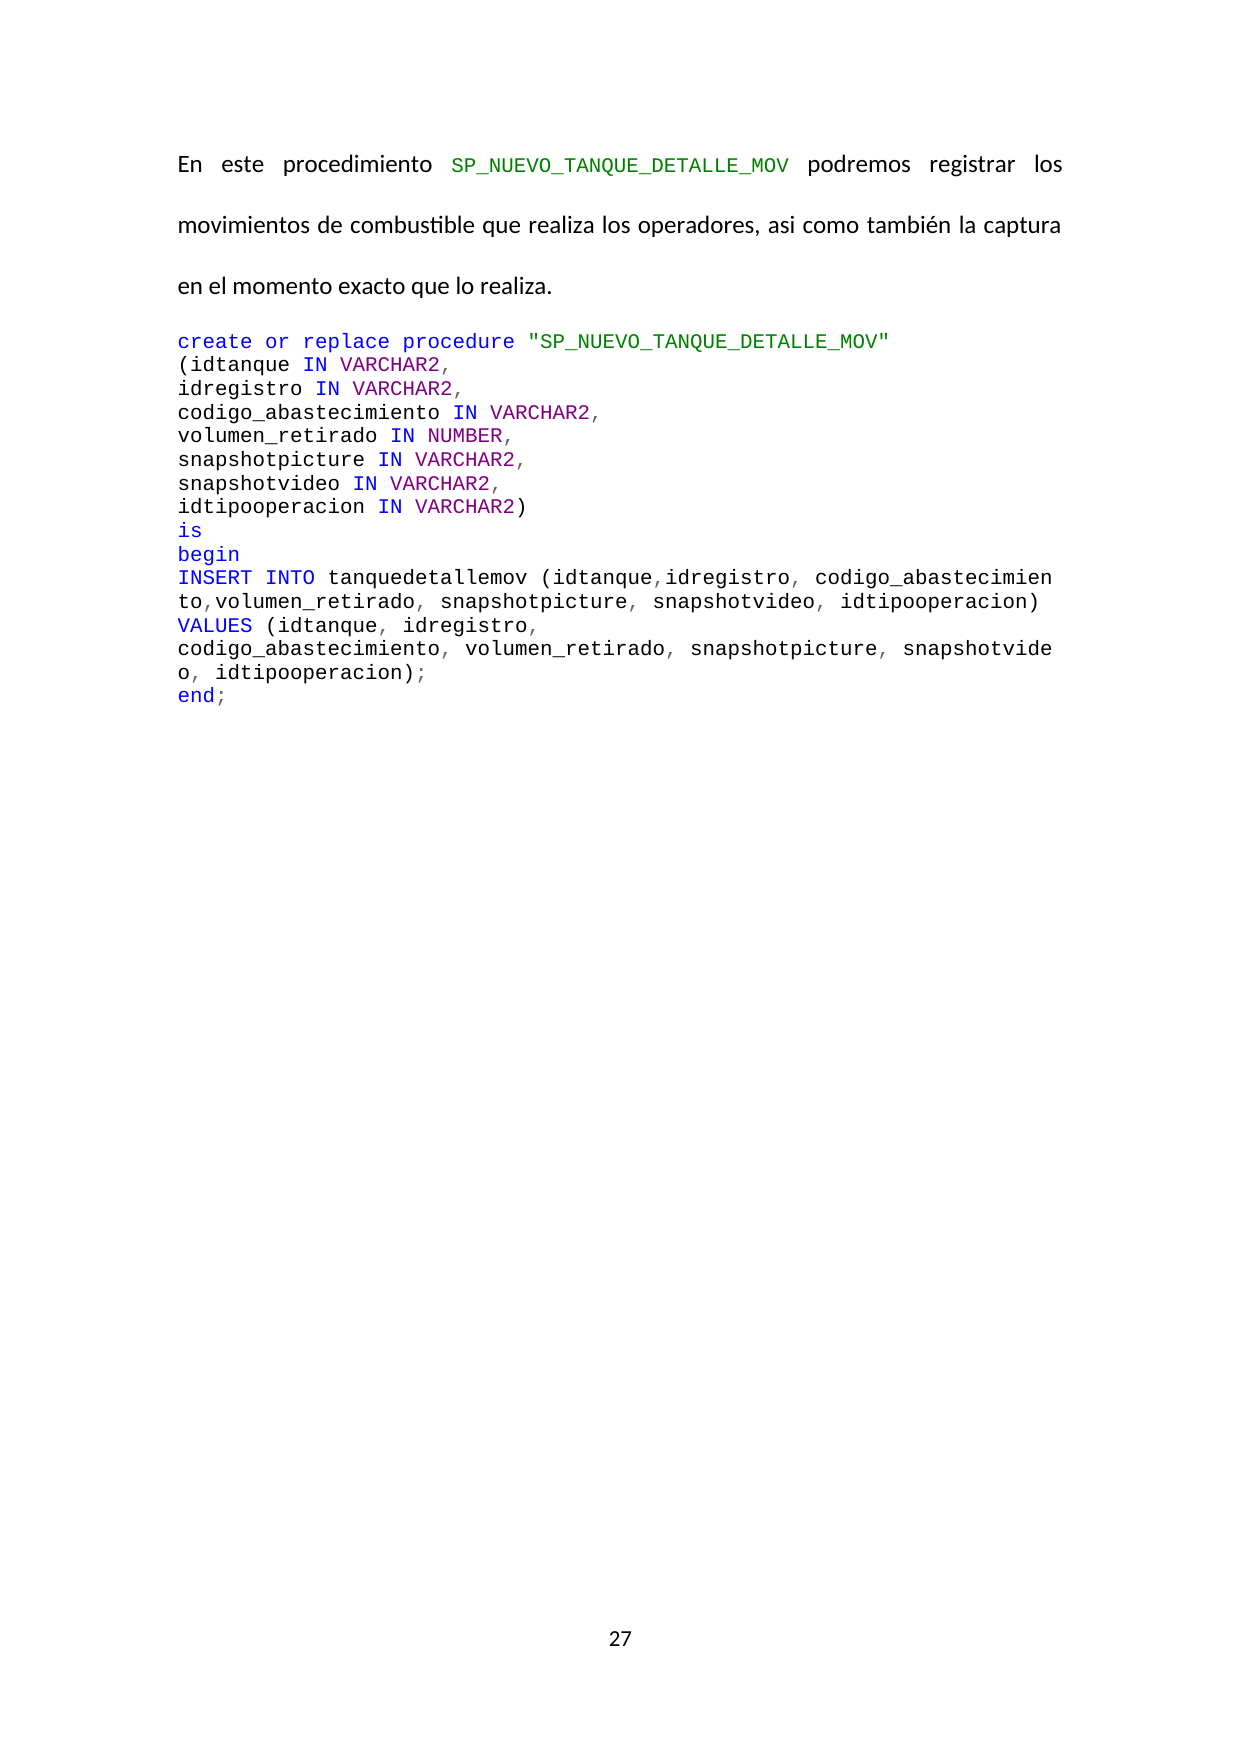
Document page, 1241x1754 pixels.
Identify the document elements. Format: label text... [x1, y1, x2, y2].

text En este procedimiento SP_NUEVO_TANQUE_DETALLE_MOV podremos registrar los movimientos de combustible que realiza los operadores, asi como también la captura en el momento exacto que lo realiza. [177, 148, 1063, 300]
text create or replace procedure "SP_NUEVO_TANQUE_DETALLE_MOV" (idtanque IN VARCHAR2, idregistro IN VARCHAR2, codigo_abastecimiento IN VARCHAR2, volumen_retirado IN NUMBER, snapshotpicture IN VARCHAR2, snapshotvideo IN VARCHAR2, idtipooperacion IN VARCHAR2) is begin INSERT INTO tanquedetallemov (idtanque,idregistro, codigo_abastecimiento,volumen_retirado, snapshotpicture, snapshotvideo, idtipooperacion) VALUES (idtanque, idregistro, codigo_abastecimiento, volumen_retirado, snapshotpicture, snapshotvideo, idtipooperacion); end;​ [177, 331, 1063, 709]
